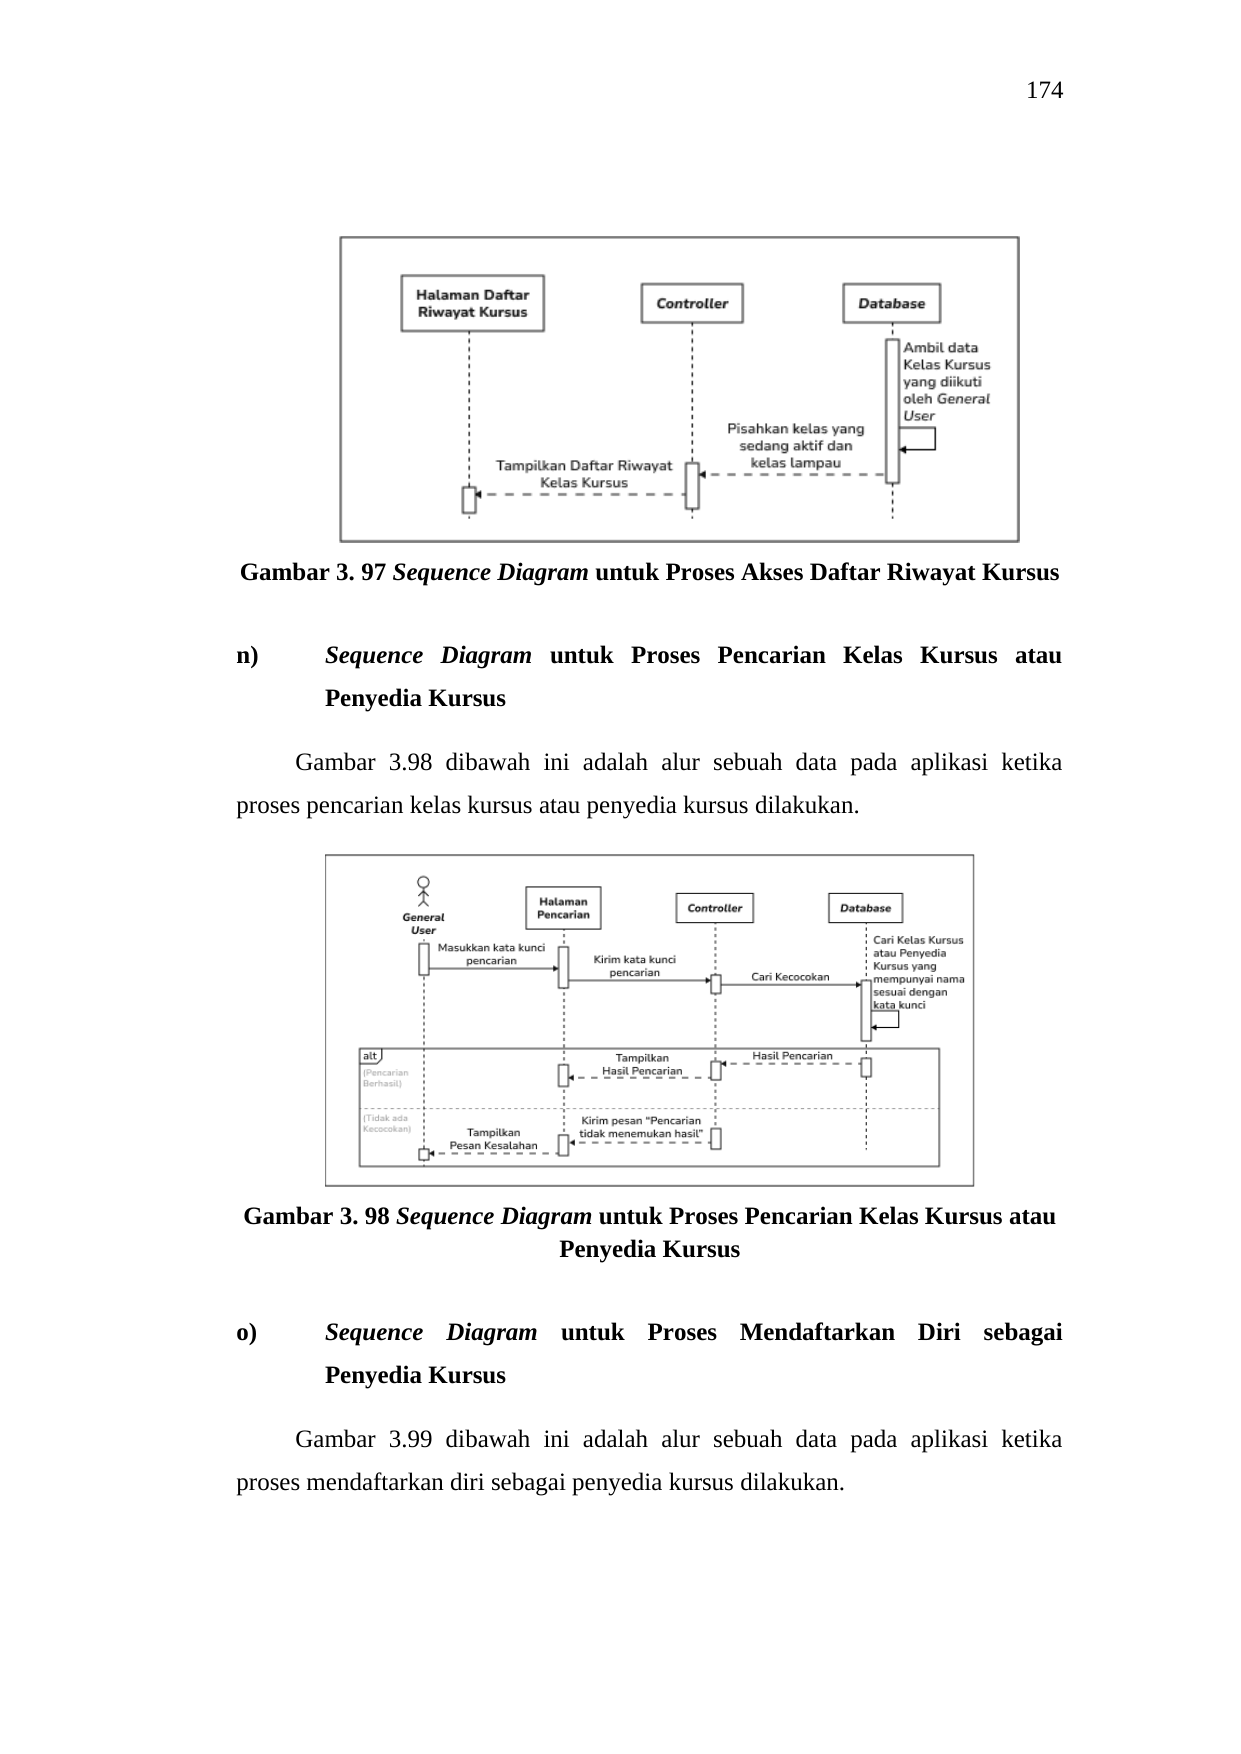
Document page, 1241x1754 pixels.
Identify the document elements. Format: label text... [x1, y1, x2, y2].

subtitle Sequence Diagram untuk Proses Pencarian Kelas Kursus atau Penyedia Kursus [236, 640, 1063, 712]
subtitle Sequence Diagram untuk Proses Mendaftarkan Diri sebagai Penyedia Kursus [236, 1317, 1063, 1389]
text Gambar 3.99 dibawah ini adalah alur sebuah data pada aplikasi ketika proses mendaftarkan diri sebagai penyedia kursus dilakukan. [236, 1424, 1063, 1496]
picture [325, 854, 975, 1187]
picture [338, 236, 1020, 543]
text Gambar 3.98 dibawah ini adalah alur sebuah data pada aplikasi ketika proses pencarian kelas kursus atau penyedia kursus dilakukan. [236, 747, 1063, 819]
